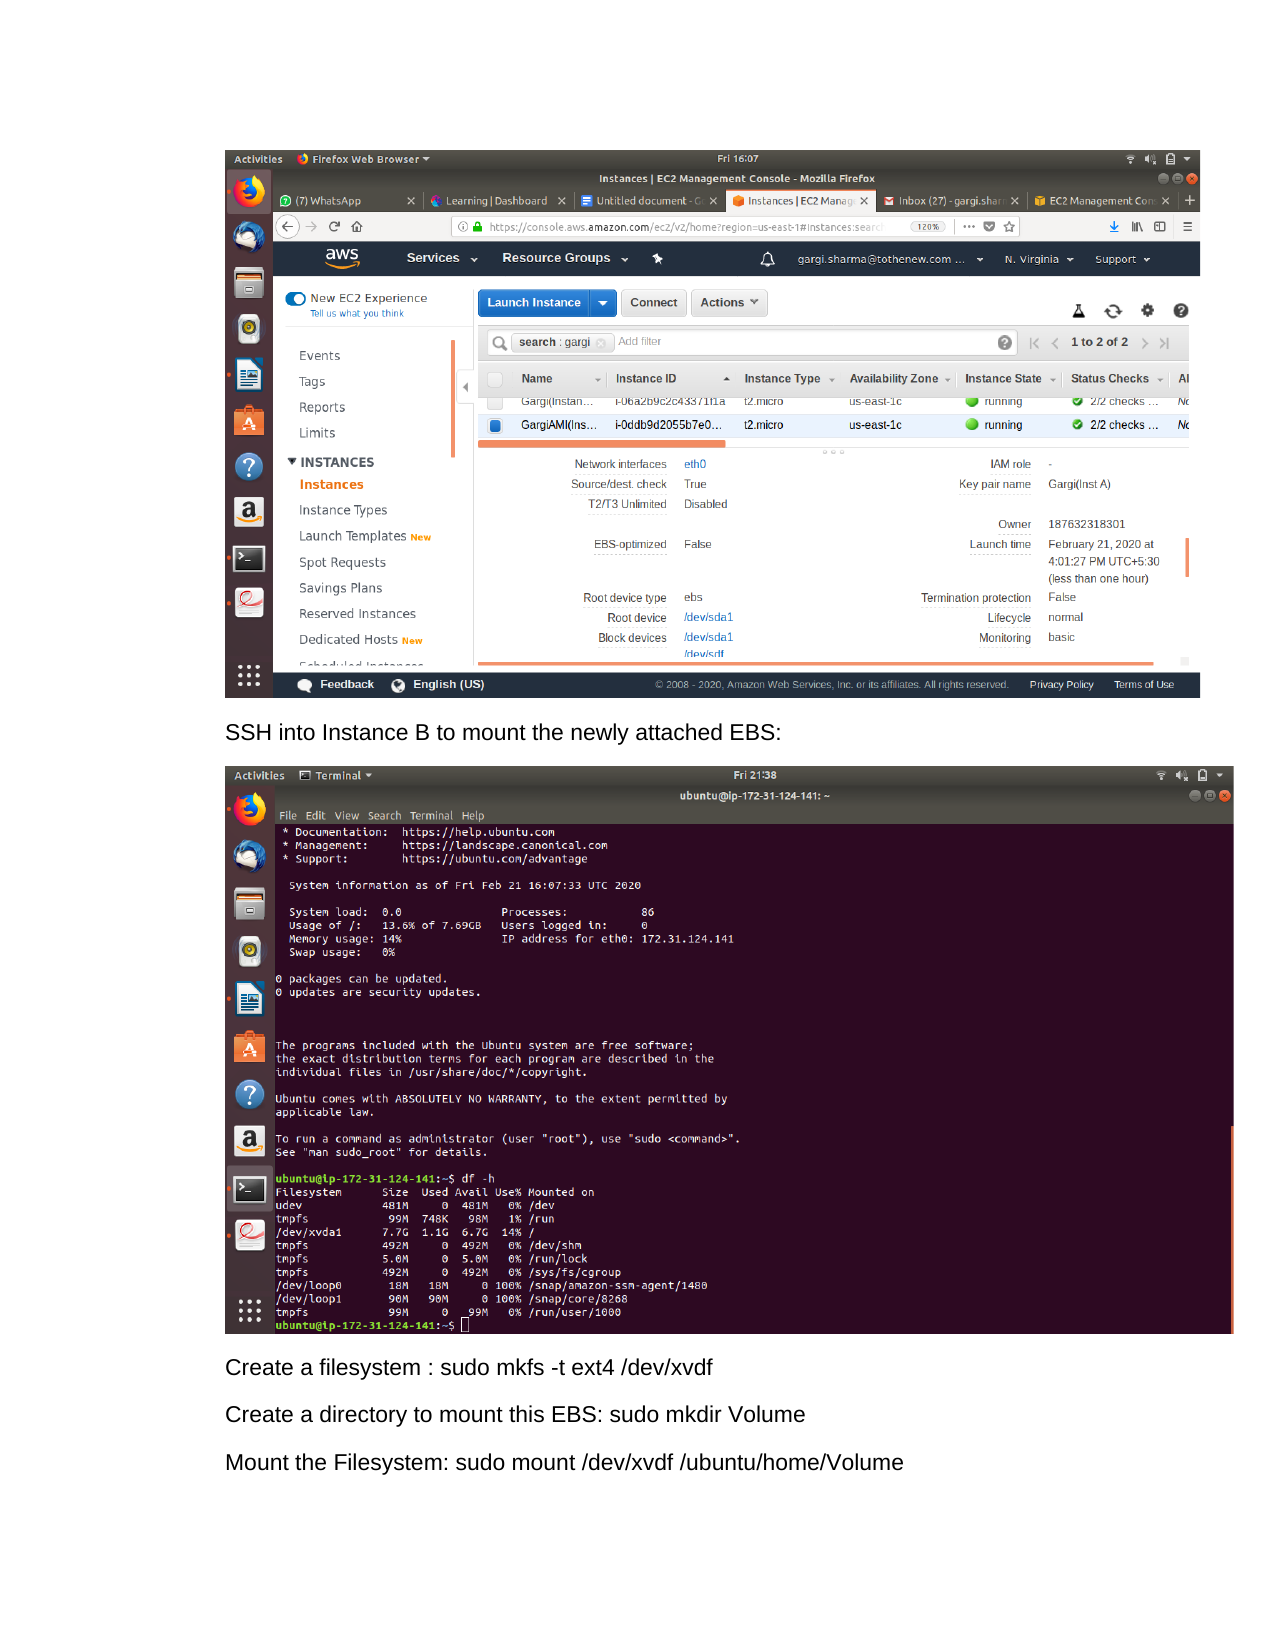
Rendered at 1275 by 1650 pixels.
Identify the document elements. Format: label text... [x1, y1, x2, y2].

text SSH into Instance B to mount the newly attached EBS: [225, 719, 1123, 745]
picture [225, 150, 1200, 698]
text Create a directory to mount this EBS: sudo mkdir Volume [225, 1401, 1123, 1428]
picture [225, 766, 1234, 1334]
text Mount the Filesystem: sudo mount /dev/xvdf /ubuntu/home/Volume [225, 1449, 1123, 1475]
text Create a filesystem : sudo mkfs -t ext4 /dev/xvdf [225, 1354, 1123, 1381]
